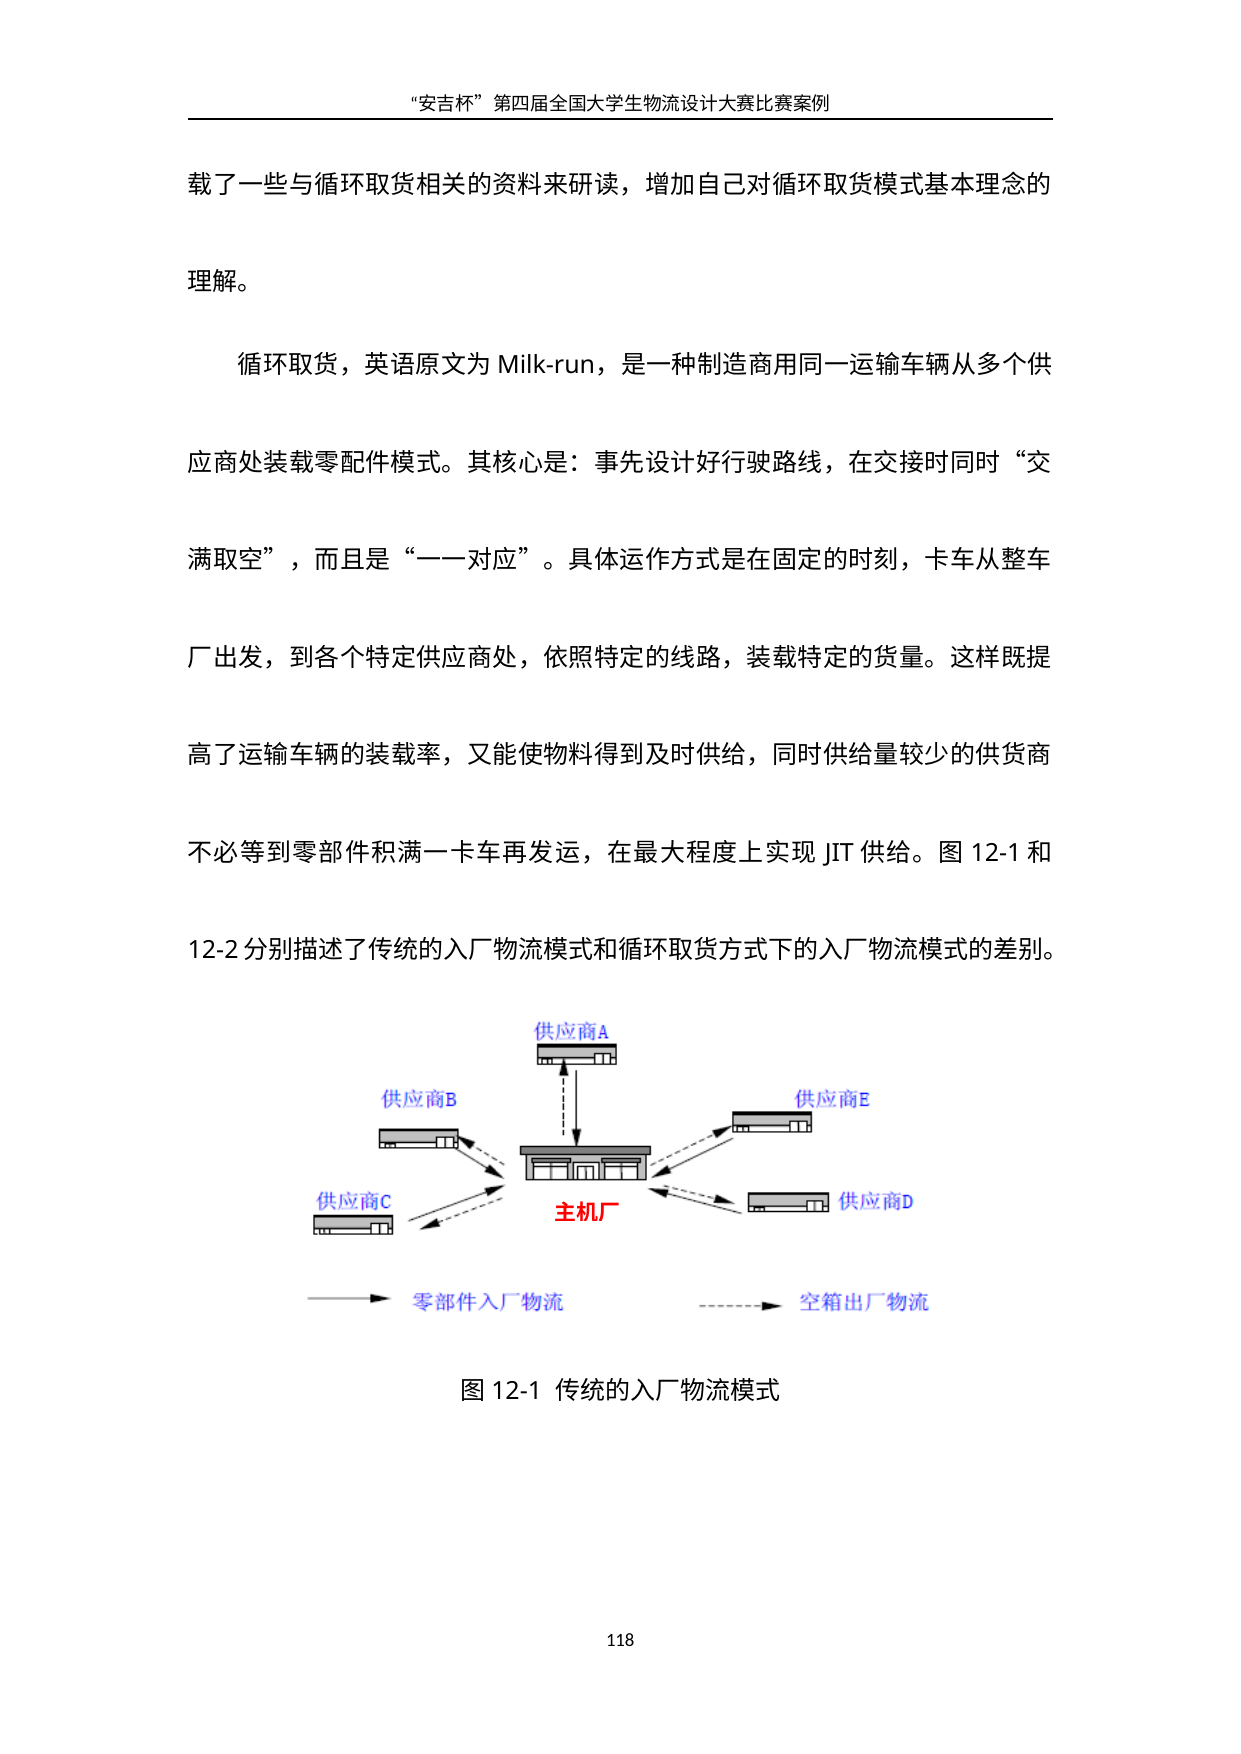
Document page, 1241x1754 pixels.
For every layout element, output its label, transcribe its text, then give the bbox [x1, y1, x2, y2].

text 图 12-1 传统的入厂物流模式 [187, 1356, 1053, 1421]
text 循环取货，英语原文为Milk-run，是一种制造商用同一运输车辆从多个供应商处装载零配件模式。其核心是：事先设计好行驶路线，在交接时同时“交满取空”，而且是“一一对应”。具体运作方式是在固定的时刻，卡车从整车厂出发，到各个特定供应商处，依照特定的线路，装载特定的货量。这样既提高了运输车辆的装载率，又能使物料得到及时供给，同时供给量较少的供货商不必等到零部件积满一卡车再发运，在最大程度上实现JIT供给。图12-1和12-2分别描述了传统的入厂物流模式和循环取货方式下的入厂物流模式的差别。 [187, 331, 1053, 981]
picture [274, 998, 966, 1348]
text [187, 150, 1053, 312]
